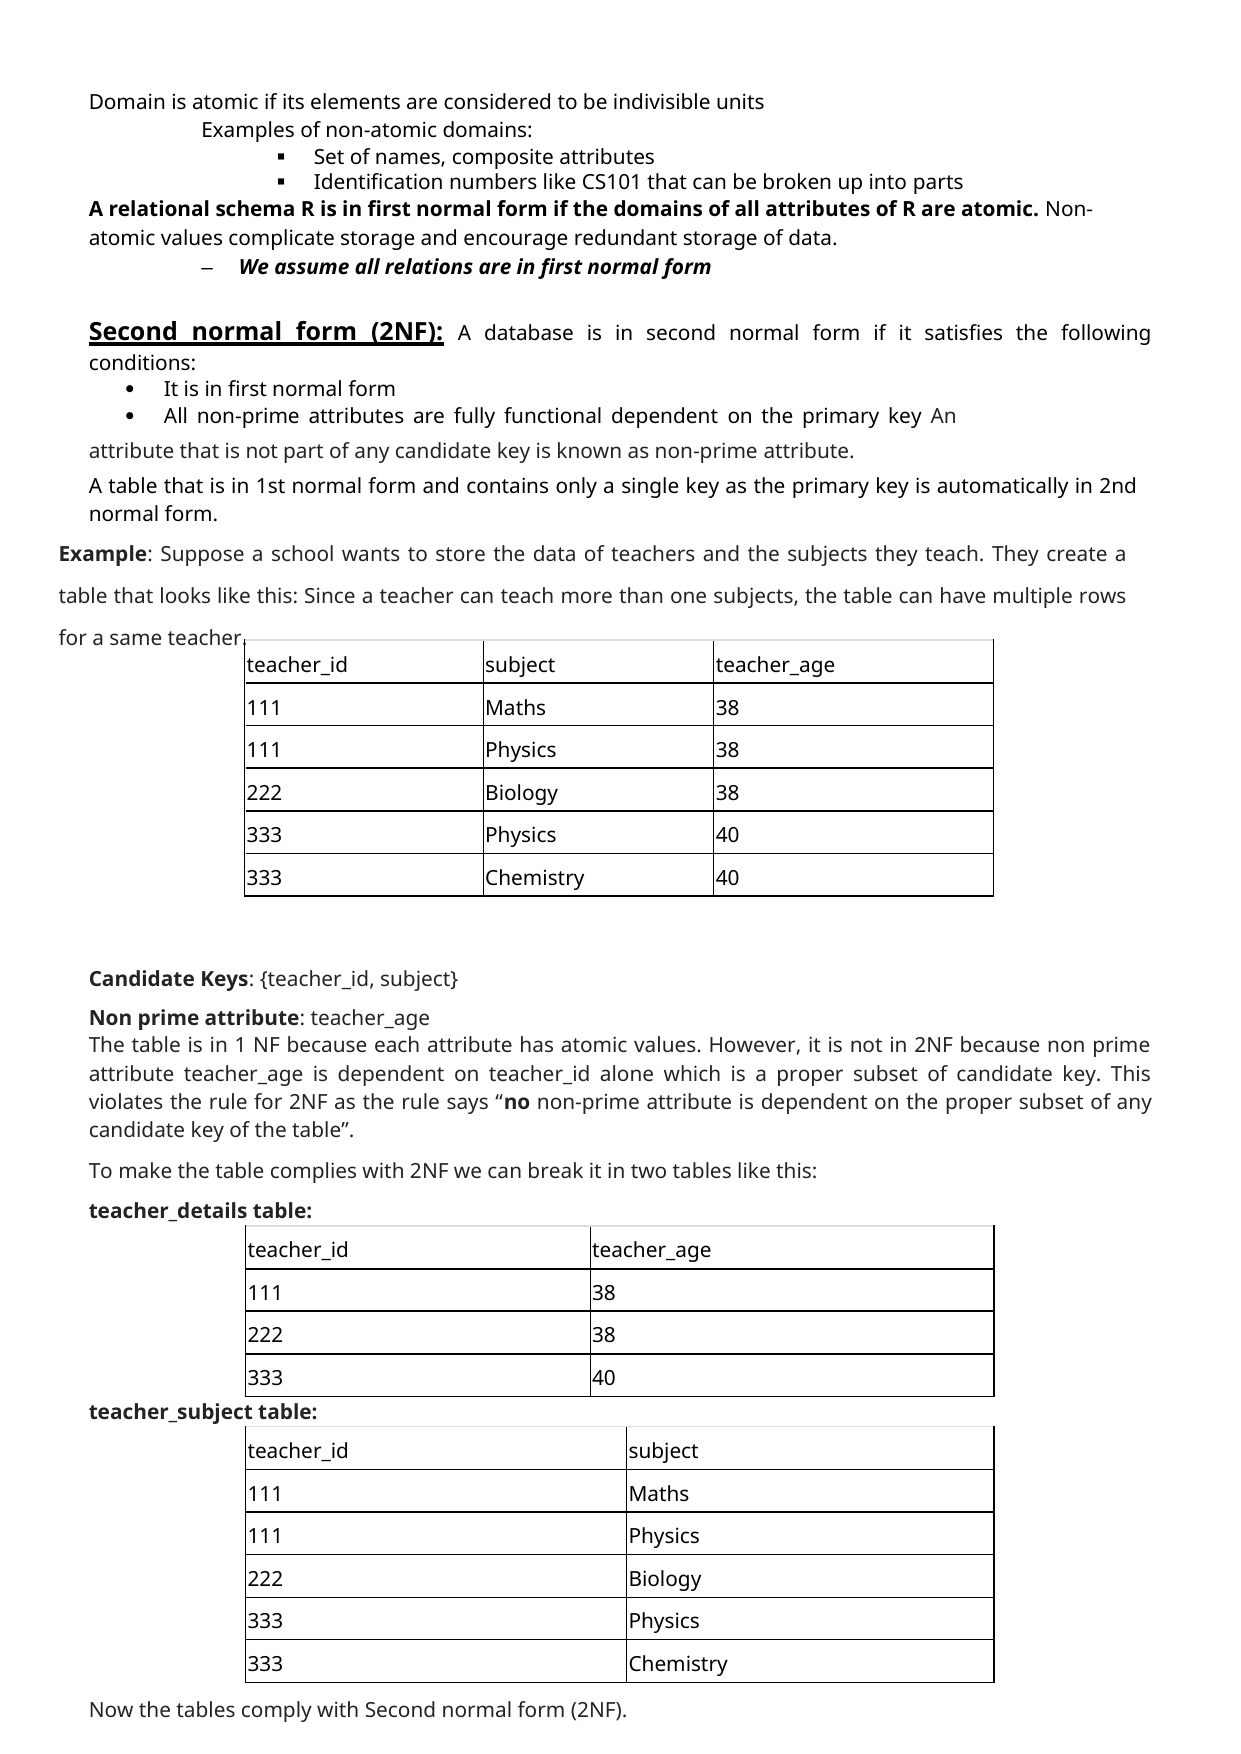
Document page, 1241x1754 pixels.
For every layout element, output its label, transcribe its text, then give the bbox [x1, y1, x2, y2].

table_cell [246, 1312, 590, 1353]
text The table is in 1 NF because each attribute has atomic values. However, it is not in 2NF because non prime attribute teacher_age is dependent on teacher_id alone which is a proper subset of candidate key. This violates the rule for 2NF as the rule says “no non-prime attribute is dependent on the proper subset of any candidate key of the table”. [88, 1030, 1153, 1144]
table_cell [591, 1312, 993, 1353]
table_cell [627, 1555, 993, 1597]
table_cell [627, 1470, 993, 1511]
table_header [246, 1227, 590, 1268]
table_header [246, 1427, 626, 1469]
text Candidate Keys: {teacher_id, subject} [88, 964, 1192, 993]
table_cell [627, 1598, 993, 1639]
text – We assume all relations are in first normal form [201, 252, 1192, 280]
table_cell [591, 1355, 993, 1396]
text A relational schema R is in first normal form if the domains of all attributes of R are atomic. Non-atomic values complicate storage and encourage redundant storage of data. [88, 194, 1146, 251]
list Set of names, composite attributes [276, 144, 1192, 169]
text Second normal form (2NF): A database is in second normal form if it satisfies the following conditions: [88, 314, 1152, 376]
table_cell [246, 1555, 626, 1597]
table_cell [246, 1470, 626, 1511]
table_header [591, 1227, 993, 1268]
text teacher_details table: [88, 1197, 1192, 1225]
text A table that is in 1st normal form and contains only a single key as the primary key is automatically in 2nd normal form. [88, 472, 1139, 527]
list It is in first normal form [126, 376, 1192, 401]
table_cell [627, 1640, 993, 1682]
text teacher_subject table: [88, 1397, 1192, 1426]
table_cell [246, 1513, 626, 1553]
text Non prime attribute: teacher_age [88, 1005, 1192, 1030]
text Now the tables comply with Second normal form (2NF). [88, 1695, 1192, 1724]
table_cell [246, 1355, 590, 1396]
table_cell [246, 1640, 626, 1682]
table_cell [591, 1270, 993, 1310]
list All non-prime attributes are fully functional dependent on the primary key An attribute that is not part of any candidate key is known as non-prime attribute. [88, 401, 957, 464]
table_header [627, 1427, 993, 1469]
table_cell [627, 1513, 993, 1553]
text Example: Suppose a school wants to store the data of teachers and the subjects they teach. They create a table that looks like this: Since a teacher can teach more than one subjects, the table can have multiple rows for a same teacher. [58, 539, 1128, 651]
list Identification numbers like CS101 that can be broken up into parts [276, 169, 1192, 194]
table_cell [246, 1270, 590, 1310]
text To make the table complies with 2NF we can break it in two tables like this: [88, 1156, 1192, 1184]
text Domain is atomic if its elements are considered to be indivisible units Examples of non-atomic domains: [88, 87, 819, 144]
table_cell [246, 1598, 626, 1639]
